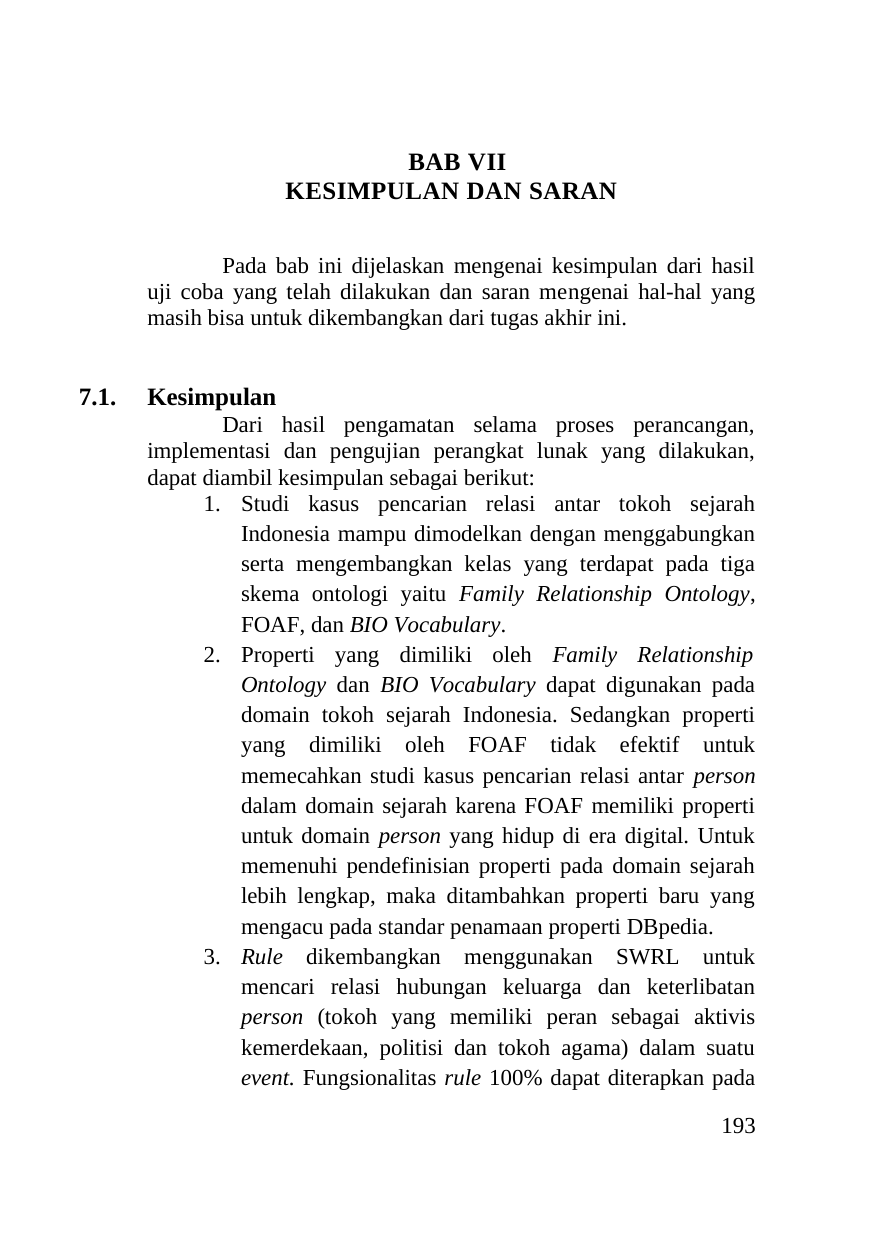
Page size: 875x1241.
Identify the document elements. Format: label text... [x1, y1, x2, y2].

subtitle Kesimpulan [78, 382, 756, 411]
text Pada bab ini dijelaskan mengenai kesimpulan dari hasil uji coba yang telah dilakukan dan saran mengenai hal-hal yang masih bisa untuk dikembangkan dari tugas akhir ini. [147, 252, 756, 331]
list Studi kasus pencarian relasi antar tokoh sejarah Indonesia mampu dimodelkan dengan menggabungkan serta mengembangkan kelas yang terdapat pada tiga skema ontologi yaitu Family Relationship Ontology, FOAF, dan BIO Vocabulary. [203, 490, 756, 637]
text Dari hasil pengamatan selama proses perancangan, implementasi dan pengujian perangkat lunak yang dilakukan, dapat diambil kesimpulan sebagai berikut: [147, 411, 756, 490]
subtitle BAB VII KESIMPULAN DAN SARAN [147, 147, 756, 204]
list Properti yang dimiliki oleh Family Relationship Ontology dan BIO Vocabulary dapat digunakan pada domain tokoh sejarah Indonesia. Sedangkan properti yang dimiliki oleh FOAF tidak efektif untuk memecahkan studi kasus pencarian relasi antar person dalam domain sejarah karena FOAF memiliki properti untuk domain person yang hidup di era digital. Untuk memenuhi pendefinisian properti pada domain sejarah lebih lengkap, maka ditambahkan properti baru yang mengacu pada standar penamaan properti DBpedia. [203, 641, 756, 939]
